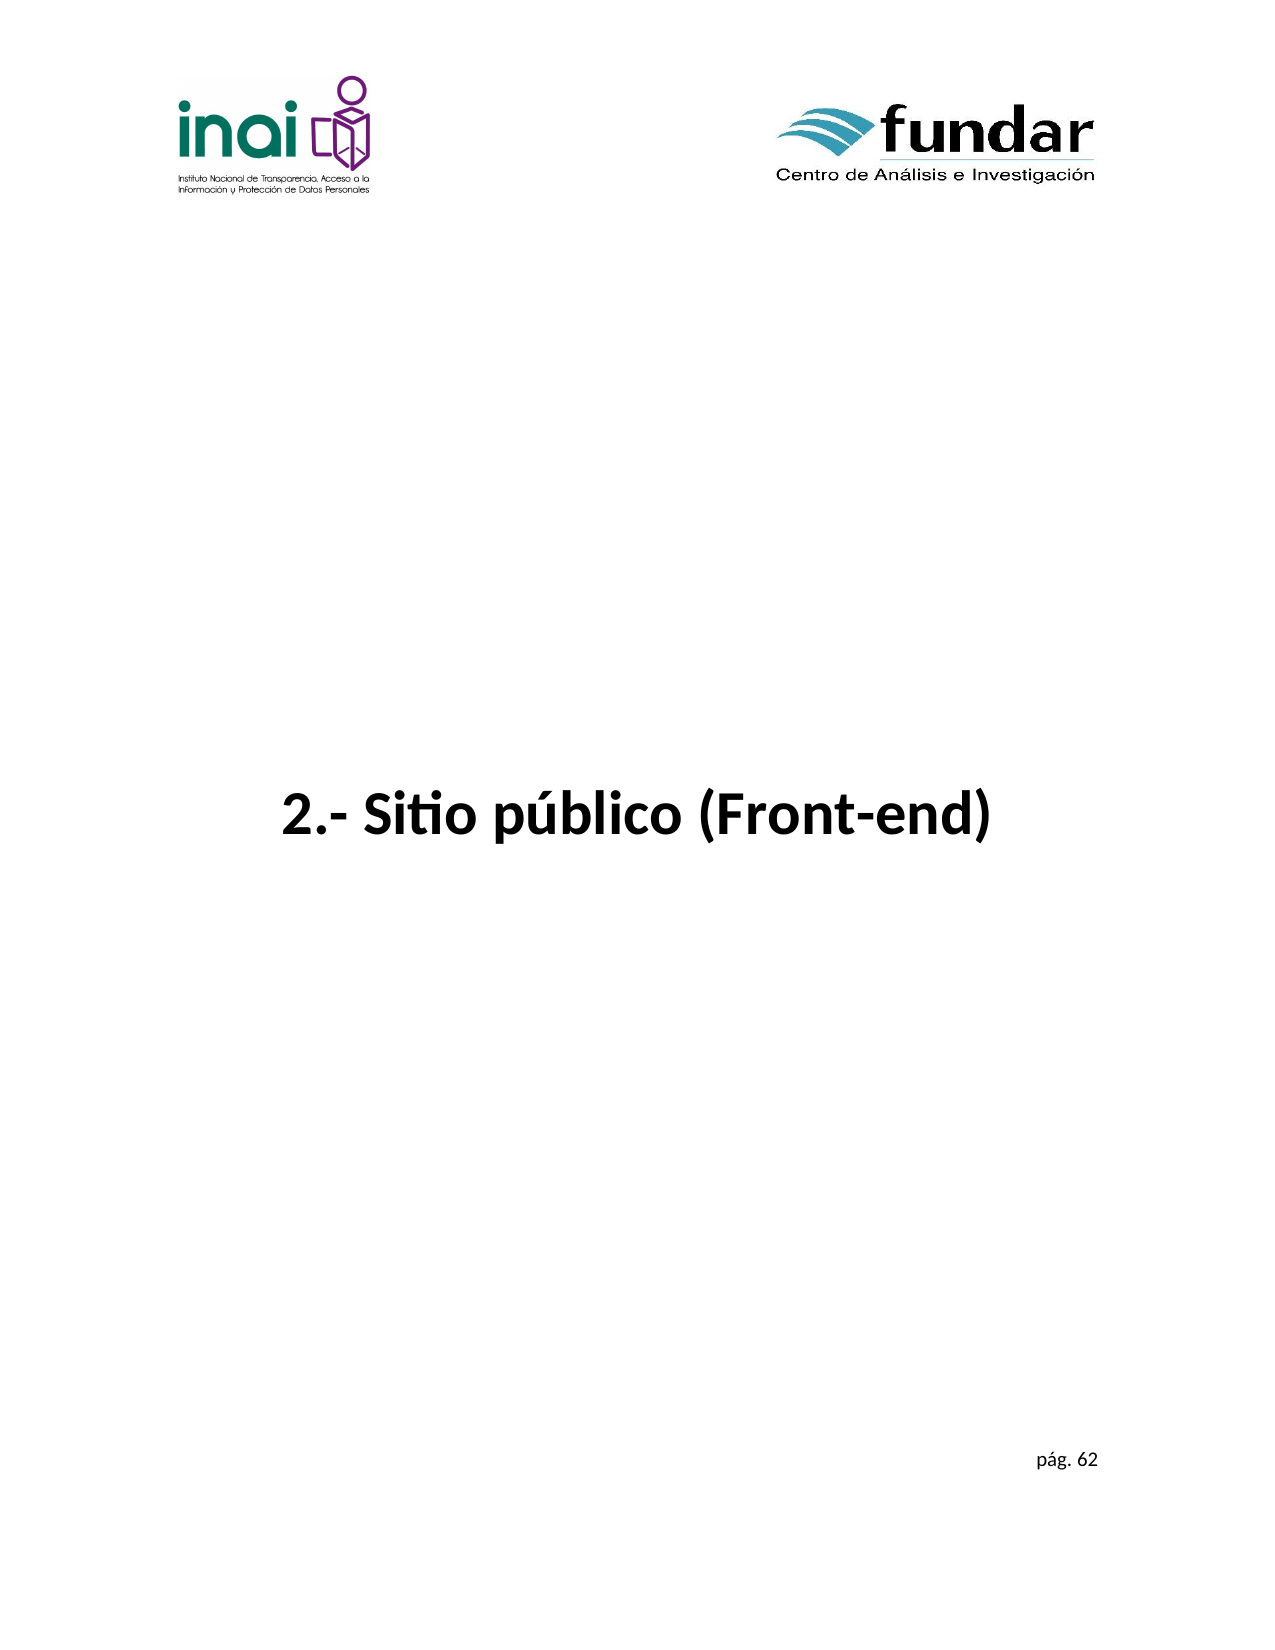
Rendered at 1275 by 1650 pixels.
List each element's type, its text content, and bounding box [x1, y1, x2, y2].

picture [177, 75, 371, 195]
title 2.- Sitio público (Front-end) [177, 773, 1098, 850]
picture [773, 100, 1099, 186]
